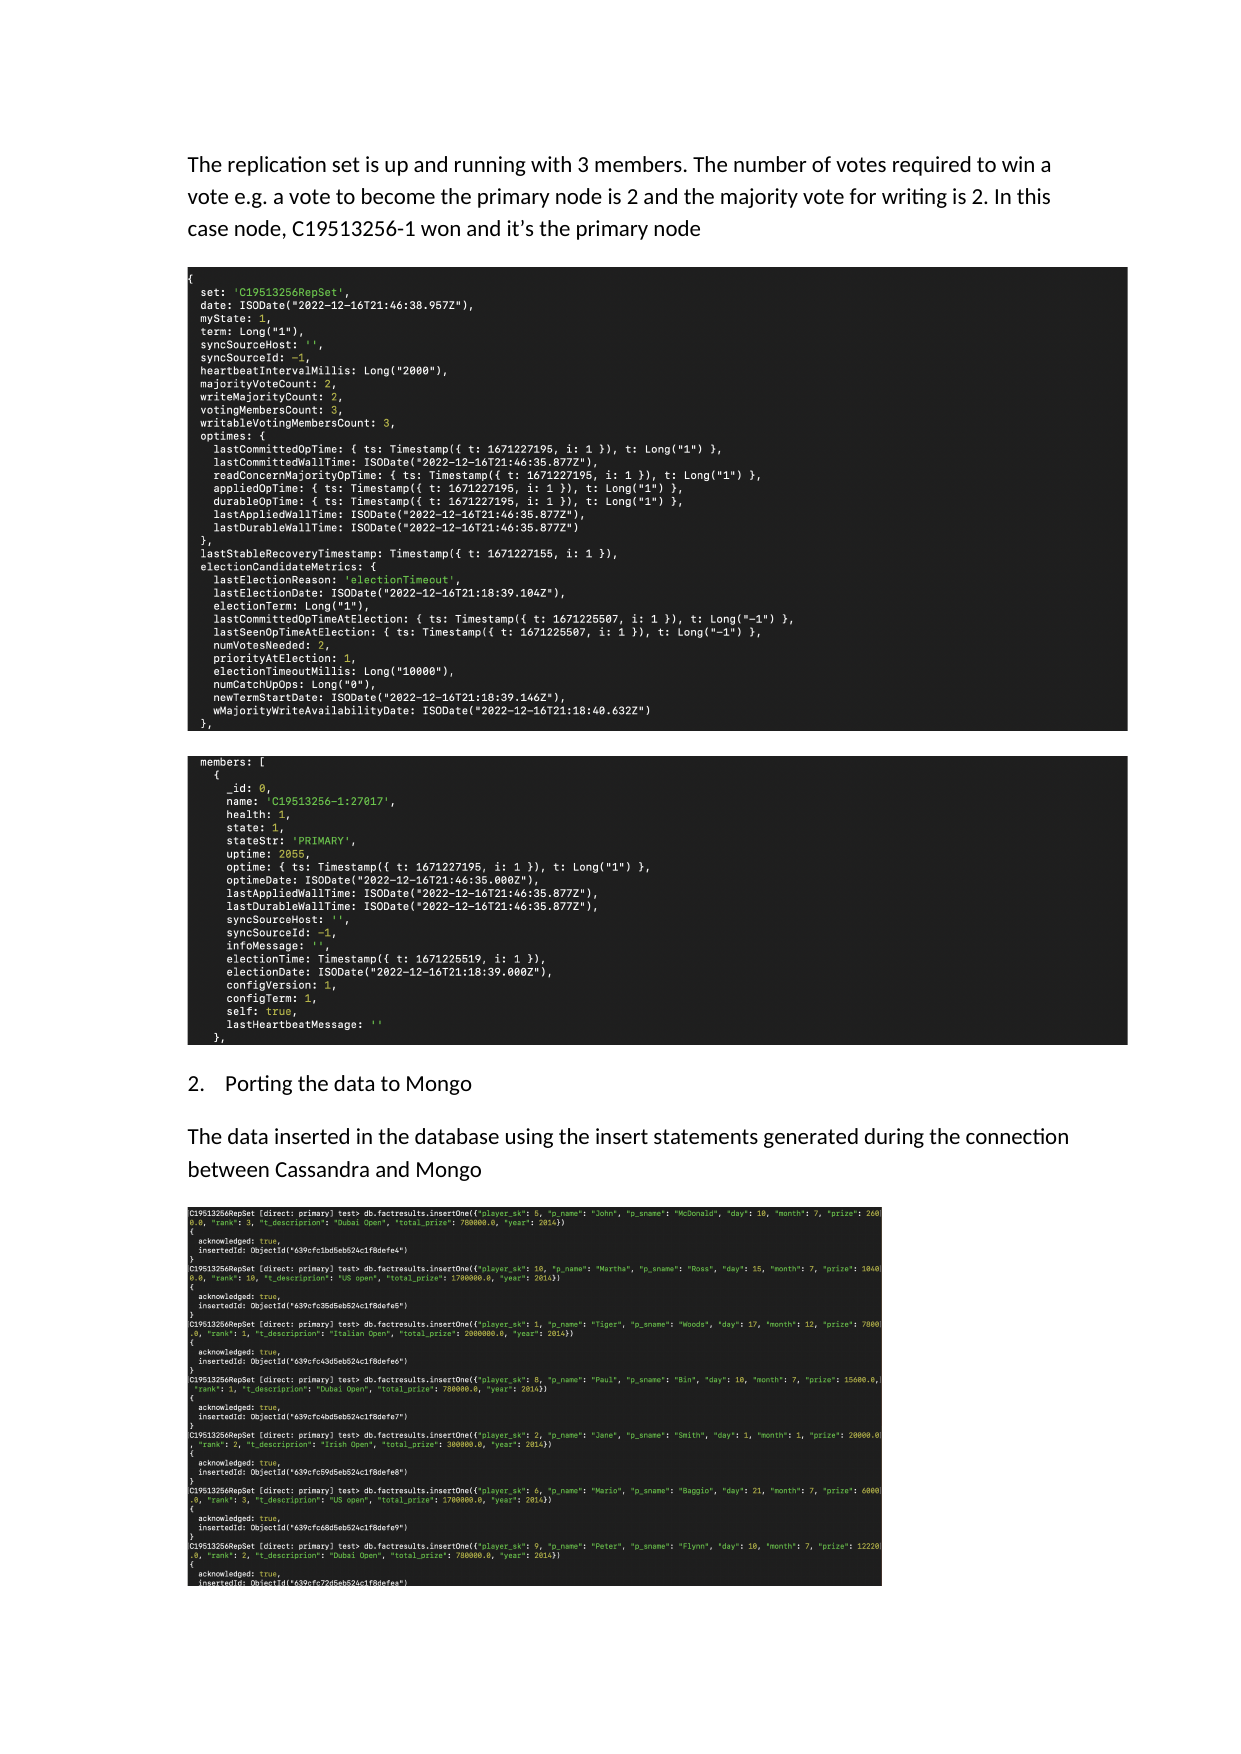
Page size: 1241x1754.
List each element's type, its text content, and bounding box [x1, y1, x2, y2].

picture [187, 756, 1128, 1045]
text The replication set is up and running with 3 members. The number of votes required to win a vote e.g. a vote to become the primary node is 2 and the majority vote for writing is 2. In this case node, C19513256-1 won and it’s the primary node [187, 150, 1090, 242]
picture [187, 267, 1128, 731]
text The data inserted in the database using the insert statements generated during the connection between Cassandra and Mongo [187, 1122, 1090, 1183]
list Porting the data to Mongo [187, 1069, 1090, 1097]
picture [187, 1207, 882, 1586]
